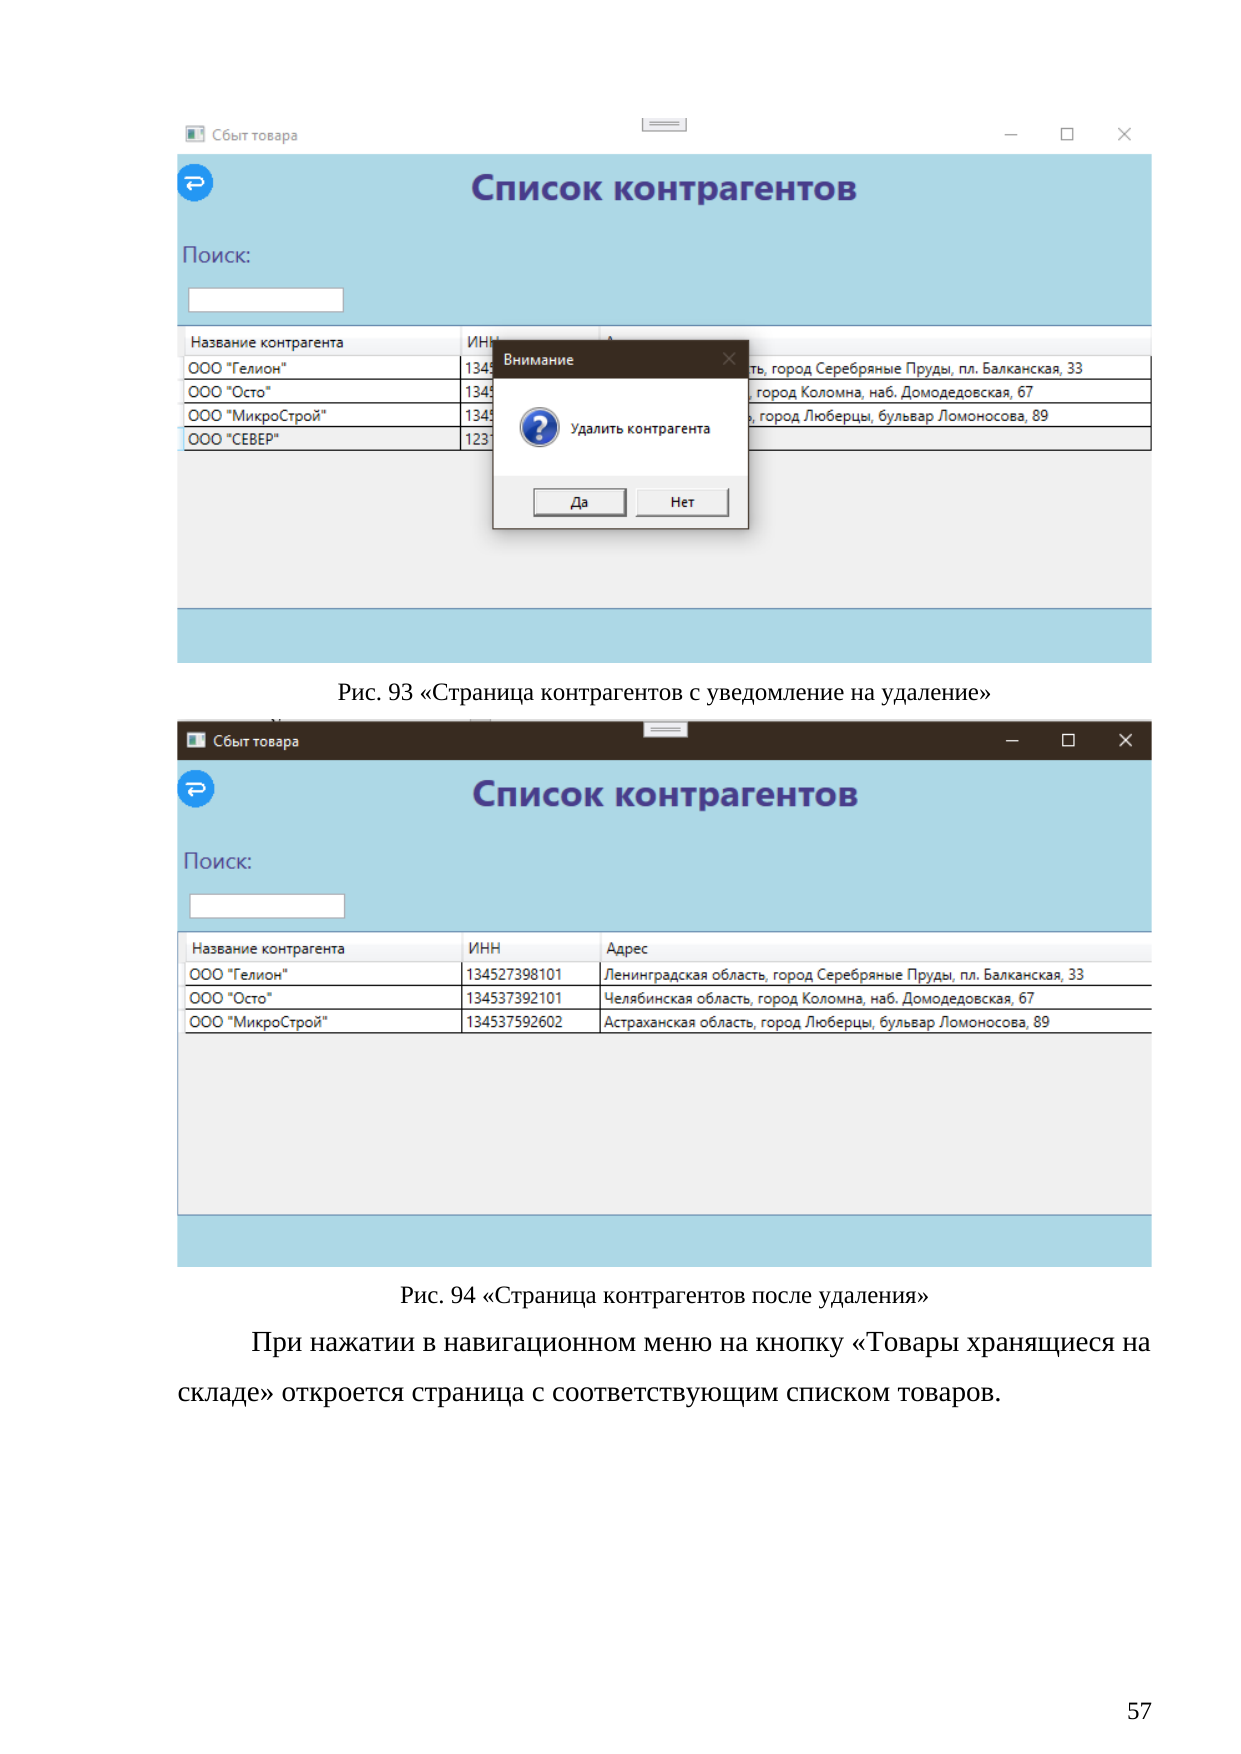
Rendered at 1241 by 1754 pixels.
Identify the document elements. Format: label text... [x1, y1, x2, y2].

text Рис. 93 «Страница контрагентов с уведомление на удаление» [177, 677, 1152, 705]
picture [177, 118, 1152, 663]
text Рис. 94 «Страница контрагентов после удаления» [177, 1281, 1152, 1309]
picture [177, 719, 1152, 1267]
text При нажатии в навигационном меню на кнопку «Товары хранящиеся на складе» откроется страница с соответствующим списком товаров. [177, 1324, 1152, 1408]
